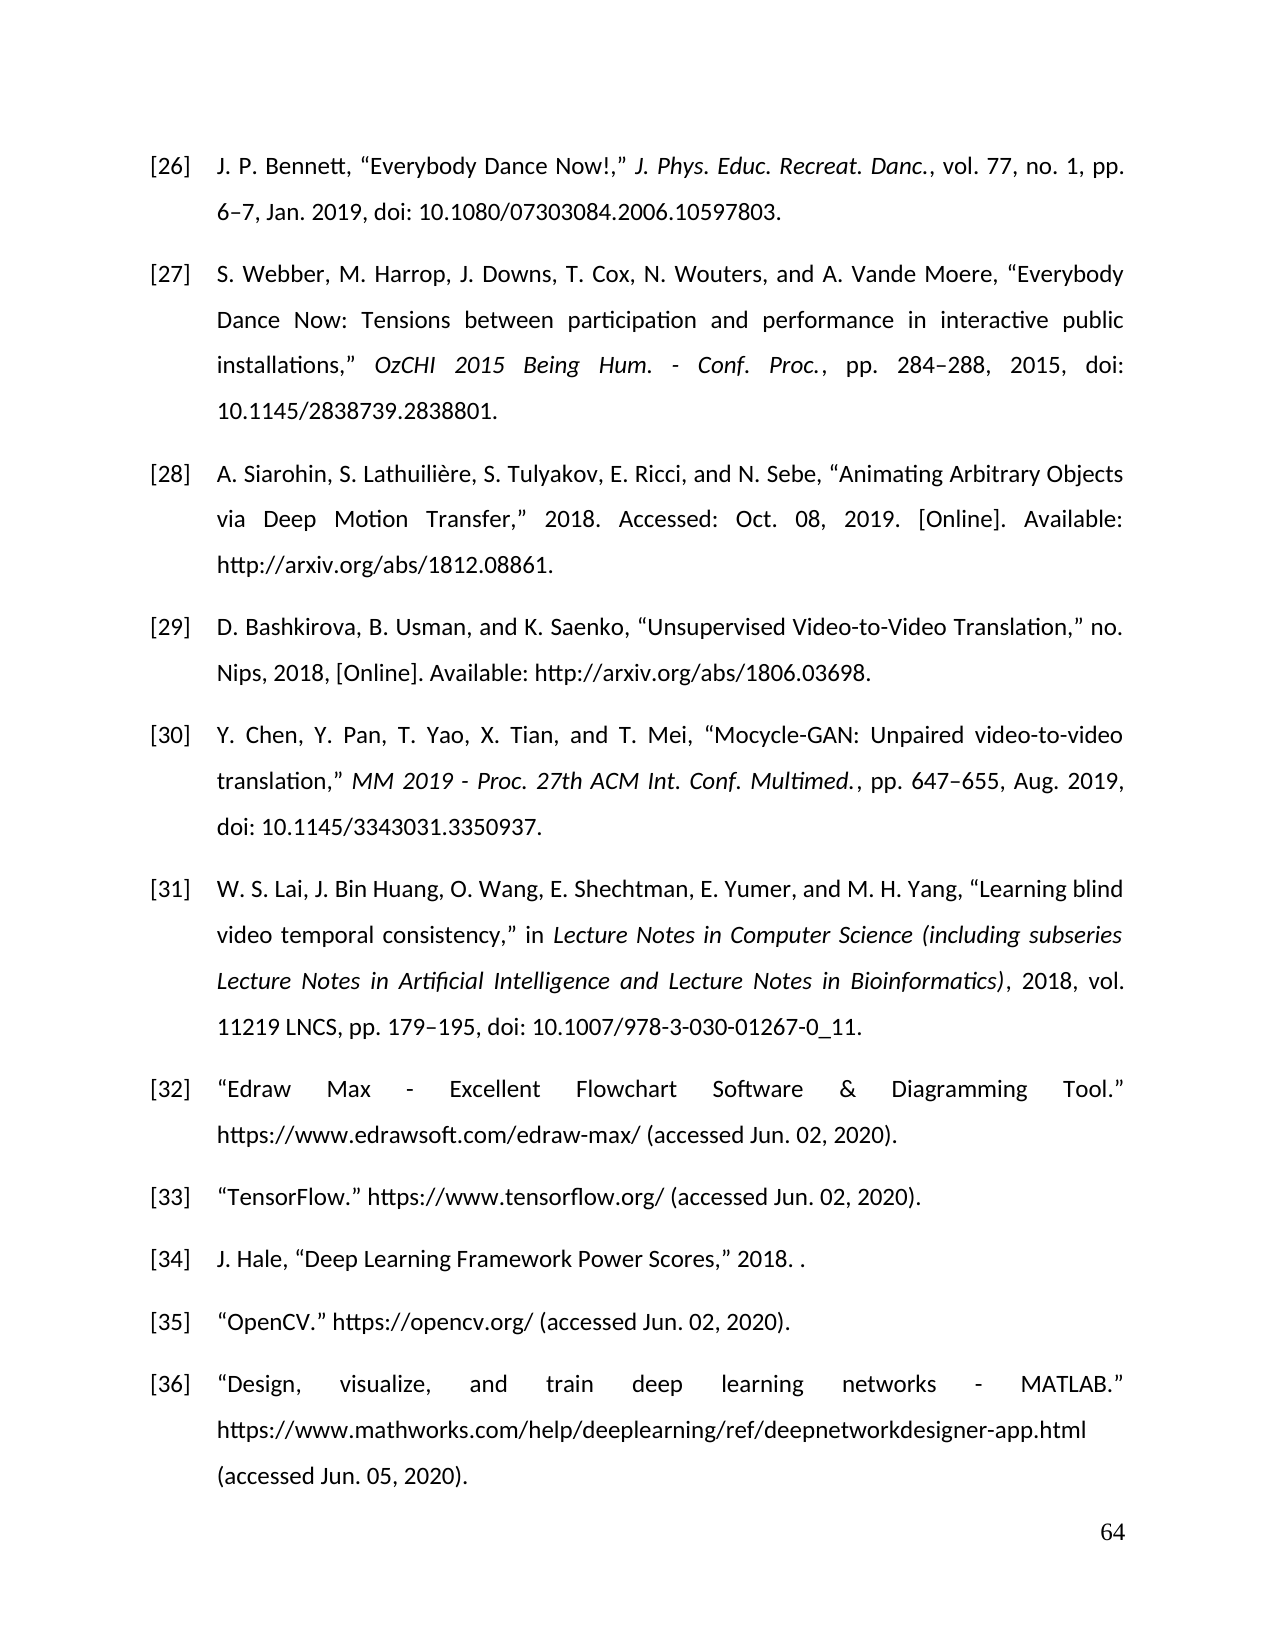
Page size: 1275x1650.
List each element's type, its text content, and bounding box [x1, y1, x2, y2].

text [35] “OpenCV.” https://opencv.org/ (accessed Jun. 02, 2020). [150, 1306, 1125, 1337]
text [28] A. Siarohin, S. Lathuilière, S. Tulyakov, E. Ricci, and N. Sebe, “Animating Arbitrary Objects via Deep Motion Transfer,” 2018. Accessed: Oct. 08, 2019. [Online]. Available: http://arxiv.org/abs/1812.08861. [150, 458, 1125, 580]
text [33] “TensorFlow.” https://www.tensorflow.org/ (accessed Jun. 02, 2020). [150, 1181, 1125, 1212]
text [29] D. Bashkirova, B. Usman, and K. Saenko, “Unsupervised Video-to-Video Translation,” no. Nips, 2018, [Online]. Available: http://arxiv.org/abs/1806.03698. [150, 612, 1125, 688]
text [34] J. Hale, “Deep Learning Framework Power Scores,” 2018. . [150, 1244, 1125, 1274]
text [30] Y. Chen, Y. Pan, T. Yao, X. Tian, and T. Mei, “Mocycle-GAN: Unpaired video-to-video translation,” MM 2019 - Proc. 27th ACM Int. Conf. Multimed., pp. 647–655, Aug. 2019, doi: 10.1145/3343031.3350937. [150, 720, 1125, 842]
text [36] “Design, visualize, and train deep learning networks - MATLAB.” https://www.mathworks.com/help/deeplearning/ref/deepnetworkdesigner-app.html (accessed Jun. 05, 2020). [150, 1368, 1125, 1490]
text [31] W. S. Lai, J. Bin Huang, O. Wang, E. Shechtman, E. Yumer, and M. H. Yang, “Learning blind video temporal consistency,” in Lecture Notes in Computer Science (including subseries Lecture Notes in Artificial Intelligence and Lecture Notes in Bioinformatics), 2018, vol. 11219 LNCS, pp. 179–195, doi: 10.1007/978-3-030-01267-0_11. [150, 873, 1125, 1041]
text [27] S. Webber, M. Harrop, J. Downs, T. Cox, N. Wouters, and A. Vande Moere, “Everybody Dance Now: Tensions between participation and performance in interactive public installations,” OzCHI 2015 Being Hum. - Conf. Proc., pp. 284–288, 2015, doi: 10.1145/2838739.2838801. [150, 258, 1125, 426]
text [32] “Edraw Max - Excellent Flowchart Software & Diagramming Tool.” https://www.edrawsoft.com/edraw-max/ (accessed Jun. 02, 2020). [150, 1073, 1125, 1149]
text [26] J. P. Bennett, “Everybody Dance Now!,” J. Phys. Educ. Recreat. Danc., vol. 77, no. 1, pp. 6–7, Jan. 2019, doi: 10.1080/07303084.2006.10597803. [150, 150, 1125, 226]
